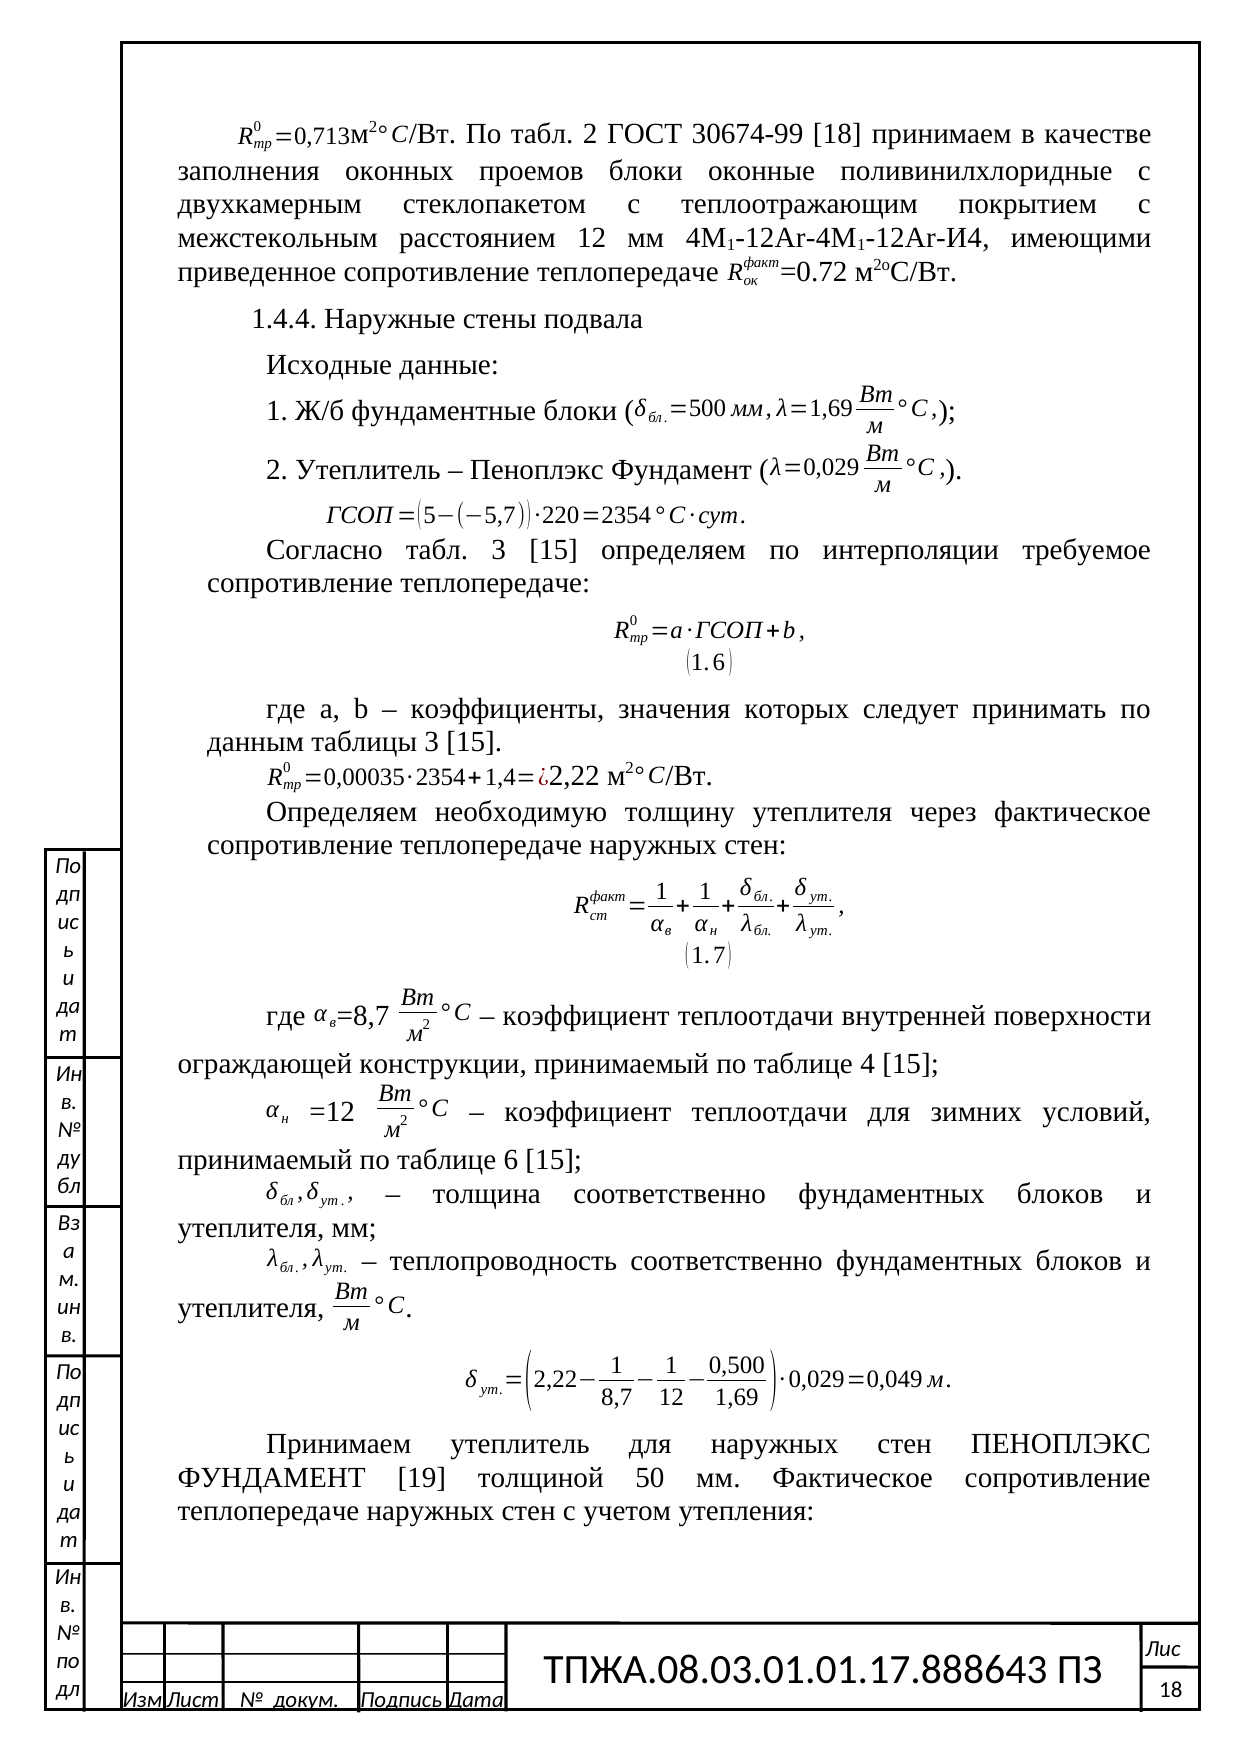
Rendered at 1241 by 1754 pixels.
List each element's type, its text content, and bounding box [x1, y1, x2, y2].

text – теплопроводность соответственно фундаментных блоков и утеплителя, . [177, 1243, 1152, 1336]
text 2,22 м2/Вт. [266, 758, 1152, 794]
text м2/Вт. По табл. 2 ГОСТ 30674-99 [18] принимаем в качестве заполнения оконных проемов блоки оконные поливинилхлоридные с двухкамерным стеклопакетом с теплоотражающим покрытием с межстекольным расстоянием 4М1-12Ar-4М1-12Ar-И4, имеющими приведенное сопротивление теплопередаче =0.72 м2оС/Вт. [177, 117, 1152, 289]
text где =8,7 – коэффициент теплоотдачи внутренней поверхности ограждающей конструкции, принимаемый по таблице 4 [15]; [177, 984, 1152, 1080]
text 1. Ж/б фундаментные блоки (); [207, 381, 1152, 440]
text =12 – коэффициент теплоотдачи для зимних условий, принимаемый по таблице 6 [15]; [177, 1080, 1152, 1176]
text 1.4.4. Наружные стены подвала [251, 301, 1152, 335]
text – толщина соответственно фундаментных блоков и утеплителя, мм; [177, 1176, 1152, 1243]
text Принимаем утеплитель для наружных стен ПЕНОПЛЭКС ФУНДАМЕНТ [19] толщиной 50 мм. Фактическое сопротивление теплопередаче наружных стен с учетом утепления: [177, 1426, 1152, 1527]
text Определяем необходимую толщину утеплителя через фактическое сопротивление теплопередаче наружных стен: [207, 794, 1152, 861]
text Согласно табл. 3 [15] определяем по интерполяции требуемое сопротивление теплопередаче: [207, 532, 1152, 599]
text 2. Утеплитель – Пеноплэкс Фундамент (). [207, 440, 1152, 499]
text где a, b – коэффициенты, значения которых следует принимать по данным таблицы 3 [15]. [207, 691, 1152, 758]
text Исходные данные: [207, 347, 1152, 381]
